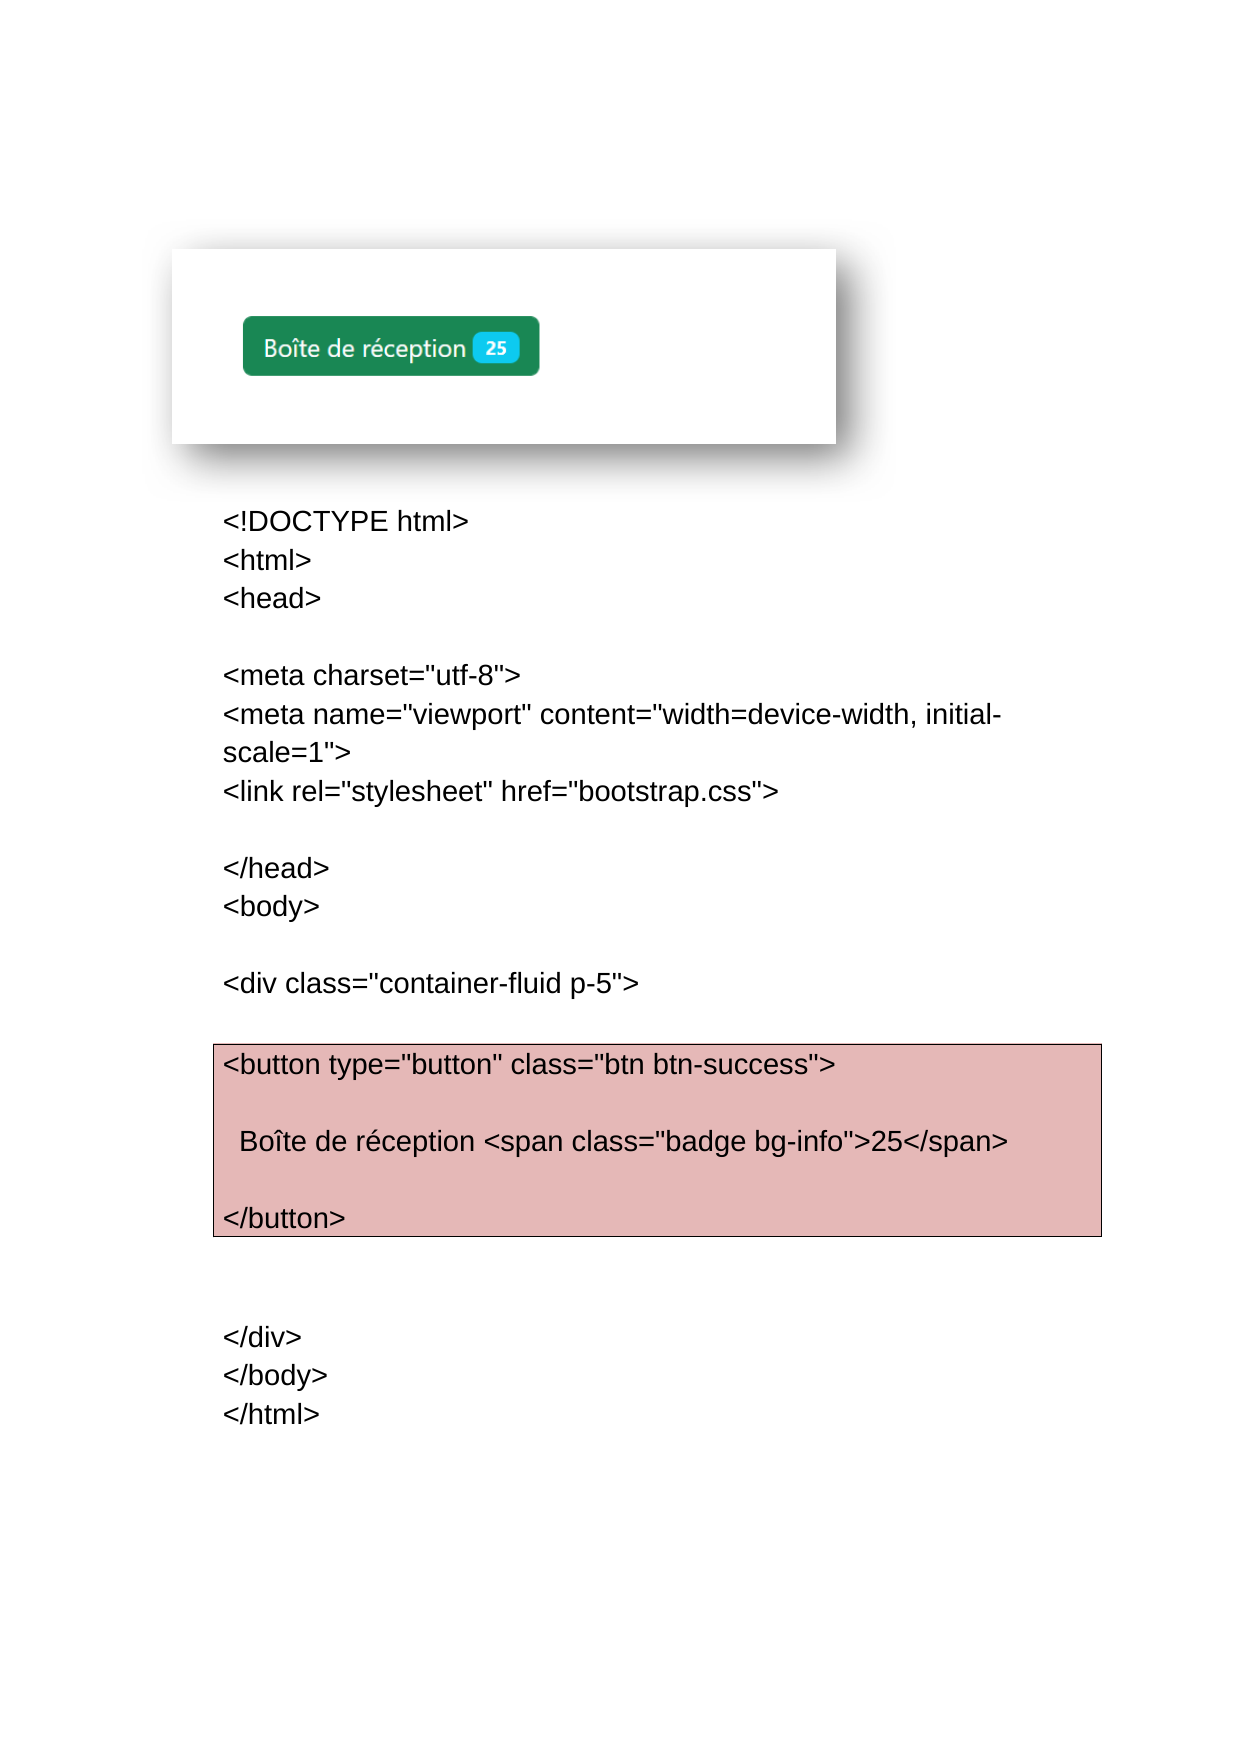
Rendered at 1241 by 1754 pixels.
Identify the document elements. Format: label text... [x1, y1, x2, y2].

picture [172, 249, 836, 444]
list <head> [223, 581, 1093, 614]
list </button> [214, 1198, 1101, 1236]
list <div class="container-fluid p-5"> [223, 966, 1093, 1000]
list <button type="button" class="btn btn-success"> [214, 1045, 1101, 1080]
list <!DOCTYPE html> [223, 504, 1093, 537]
list </body> [223, 1358, 1093, 1392]
list <link rel="stylesheet" href="bootstrap.css"> [223, 774, 1093, 807]
list <meta charset="utf-8"> [223, 658, 1093, 692]
list <meta name="viewport" content="width=device-width, initial-scale=1"> [223, 697, 1093, 769]
list <html> [223, 542, 1093, 576]
list </html> [223, 1397, 1093, 1430]
list </div> [223, 1319, 1093, 1353]
list </head> [223, 851, 1093, 884]
list Boîte de réception <span class="badge bg-info">25</span> [214, 1121, 1101, 1157]
list <body> [223, 889, 1093, 923]
